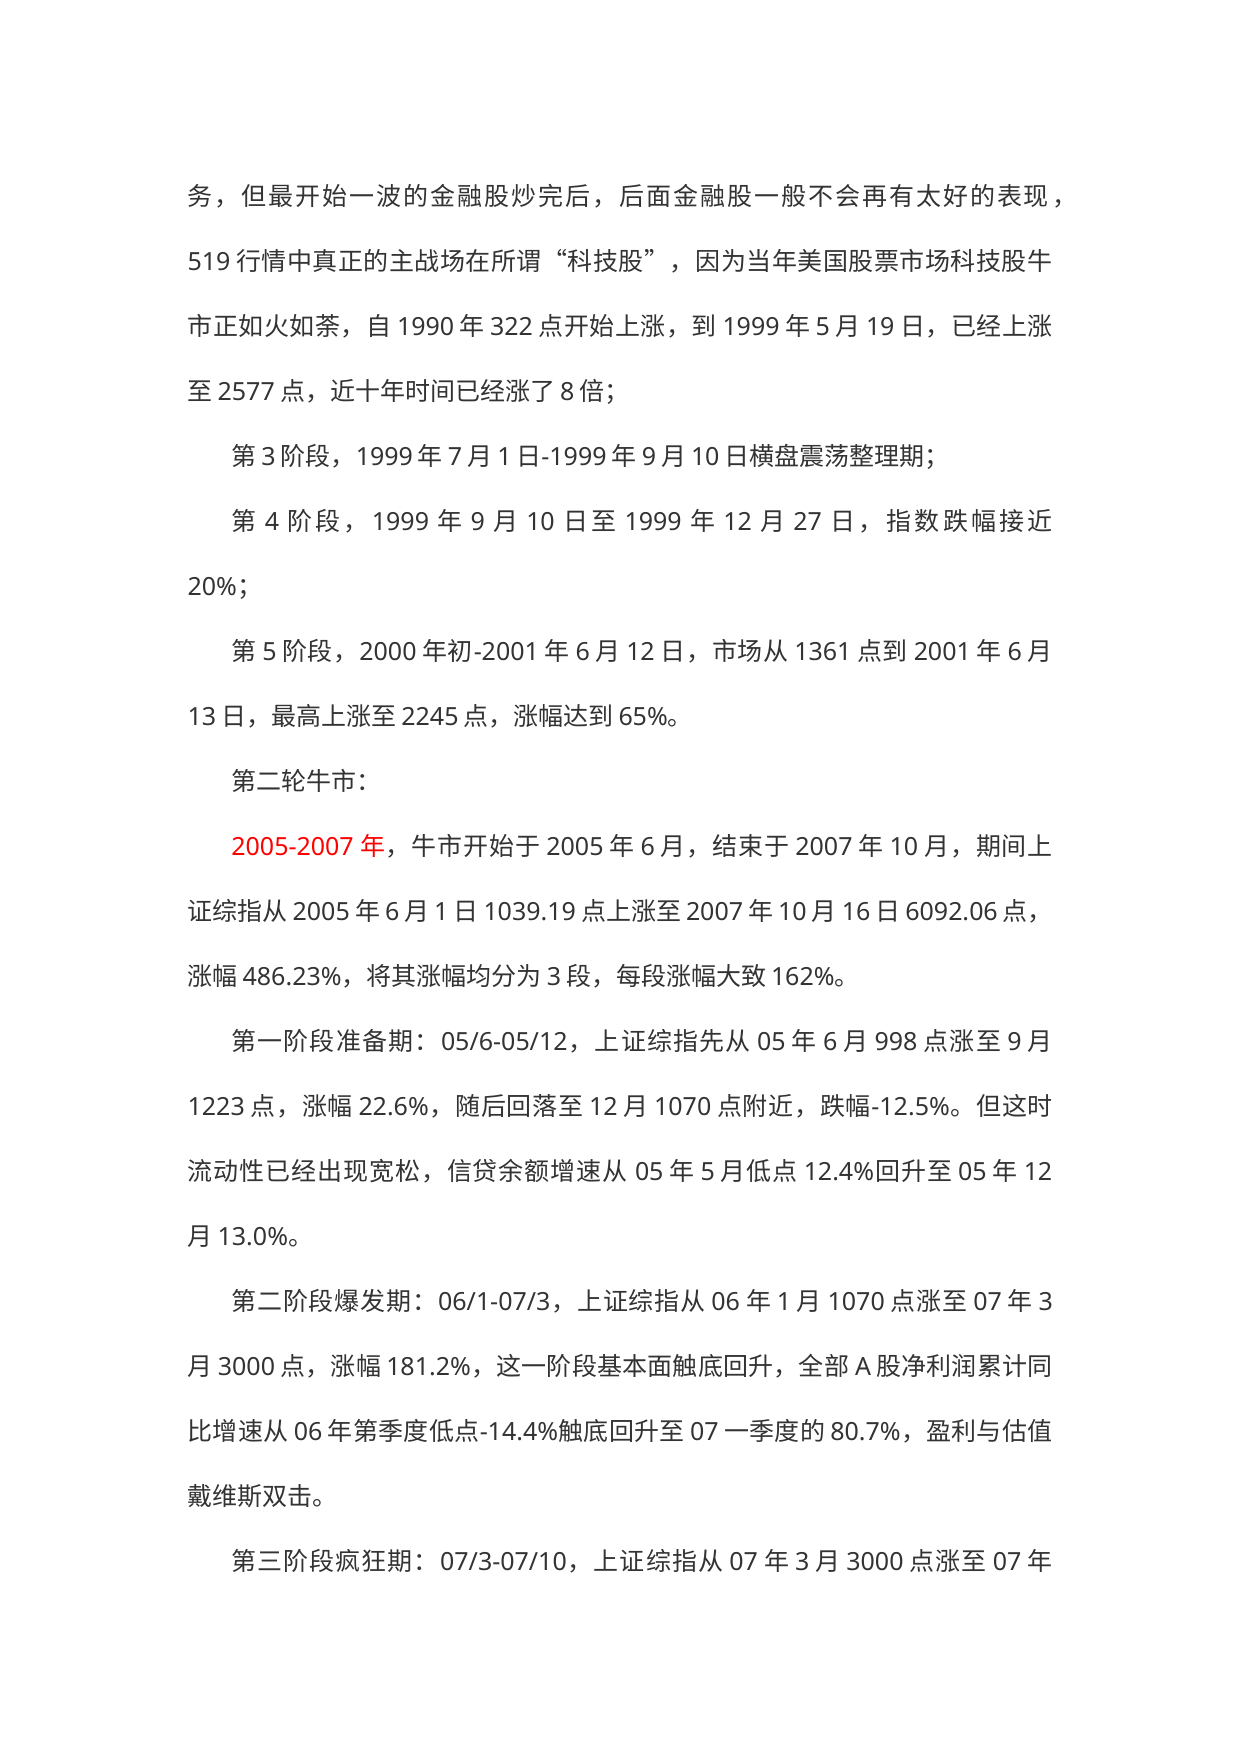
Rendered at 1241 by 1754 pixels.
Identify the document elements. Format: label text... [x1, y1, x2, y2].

text 第3阶段，1999年7月1日-1999年9月10日横盘震荡整理期； [187, 422, 1053, 487]
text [187, 1527, 1053, 1592]
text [187, 162, 1053, 422]
text 第一阶段准备期：05/6-05/12，上证综指先从05年6月998点涨至9月1223点，涨幅22.6%，随后回落至12月1070点附近，跌幅-12.5%。但这时流动性已经出现宽松，信贷余额增速从05年5月低点12.4%回升至05年12月13.0%。 [187, 1007, 1053, 1267]
text 2005-2007年，牛市开始于2005年6月，结束于2007年10月，期间上证综指从2005年6月1日1039.19点上涨至2007年10月16日6092.06点，涨幅486.23%，将其涨幅均分为3段，每段涨幅大致162%。 [187, 812, 1053, 1007]
text 第5阶段，2000年初-2001年6月12日，市场从1361点到2001年6月13日，最高上涨至2245点，涨幅达到65%。 [187, 617, 1053, 747]
text 第二轮牛市： [187, 747, 1053, 812]
text 第4阶段，1999年9月10日至1999年12月27日，指数跌幅接近20%； [187, 487, 1053, 617]
text 第二阶段爆发期：06/1-07/3，上证综指从06年1月1070点涨至07年3月3000点，涨幅181.2%，这一阶段基本面触底回升，全部A股净利润累计同比增速从06年第季度低点-14.4%触底回升至07一季度的80.7%，盈利与估值戴维斯双击。 [187, 1267, 1053, 1527]
